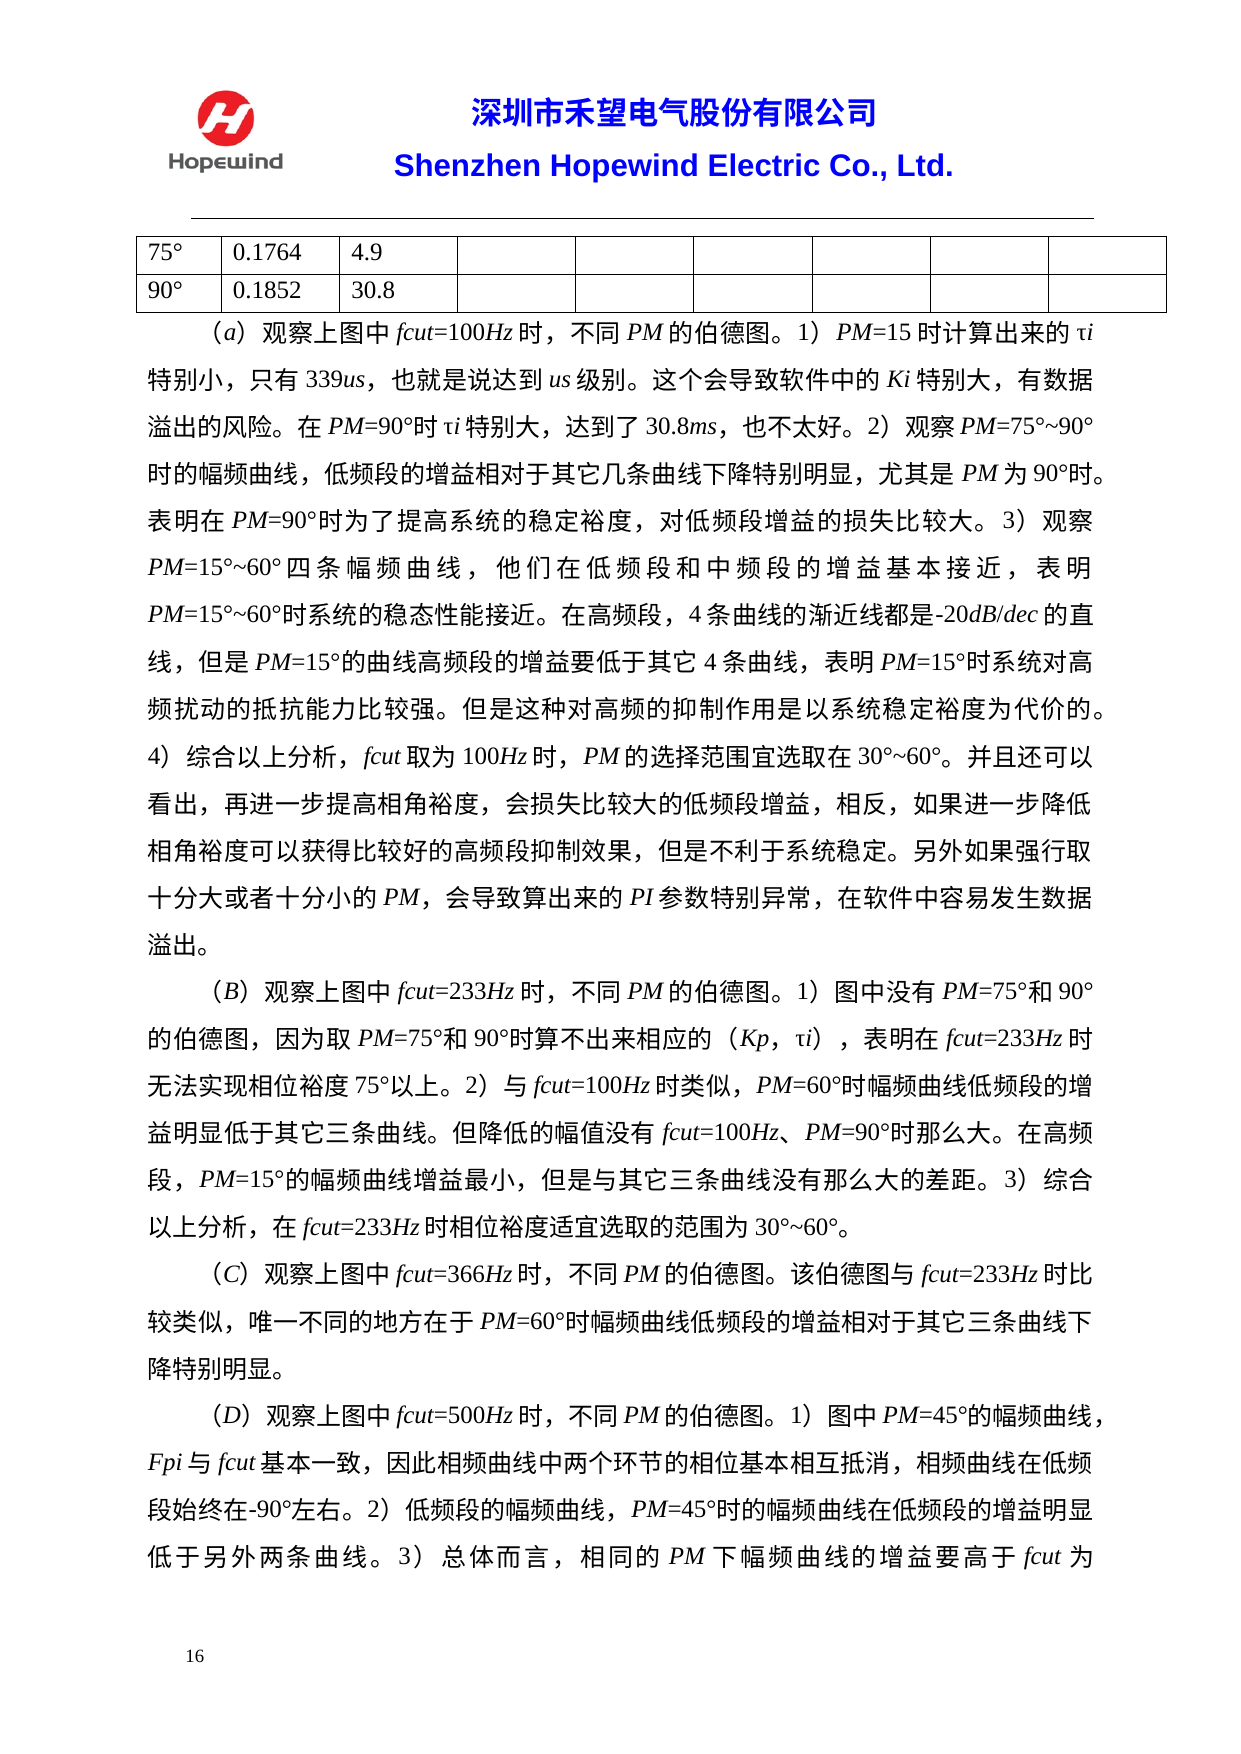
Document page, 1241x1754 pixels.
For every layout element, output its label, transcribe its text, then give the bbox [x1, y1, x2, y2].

table_cell 4.9 [340, 237, 457, 274]
table_cell [1049, 237, 1166, 274]
table_cell [576, 237, 693, 274]
table_cell [458, 275, 575, 312]
picture [161, 85, 290, 174]
table_cell 75° [137, 237, 221, 274]
table_cell [694, 237, 812, 274]
table_cell 0.1852 [222, 275, 339, 312]
table_cell 90° [137, 275, 221, 312]
text （C）观察上图中fcut=366Hz时，不同PM的伯德图。该伯德图与fcut=233Hz时比较类似，唯一不同的地方在于PM=60°时幅频曲线低频段的增益相对于其它三条曲线下降特别明显。 [148, 1255, 1094, 1385]
table_cell [813, 275, 930, 312]
table_cell 0.1764 [222, 237, 339, 274]
table_cell [931, 275, 1048, 312]
table_cell [1049, 275, 1166, 312]
table_cell [813, 237, 930, 274]
text （B）观察上图中fcut=233Hz时，不同PM的伯德图。1）图中没有PM=75°和90°的伯德图，因为取PM=75°和90°时算不出来相应的（Kp，τi），表明在fcut=233Hz时无法实现相位裕度75°以上。2）与fcut=100Hz时类似，PM=60°时幅频曲线低频段的增益明显低于其它三条曲线。但降低的幅值没有fcut=100Hz、PM=90°时那么大。在高频段，PM=15°的幅频曲线增益最小，但是与其它三条曲线没有那么大的差距。3）综合以上分析，在fcut=233Hz时相位裕度适宜选取的范围为30°~60°。 [148, 972, 1094, 1244]
table_cell [576, 275, 693, 312]
table_cell [694, 275, 812, 312]
table_cell 30.8 [340, 275, 457, 312]
table_cell [458, 237, 575, 274]
text （a）观察上图中fcut=100Hz时，不同PM的伯德图。1）PM=15时计算出来的τi特别小，只有339us，也就是说达到us级别。这个会导致软件中的Ki特别大，有数据溢出的风险。在PM=90°时τi特别大，达到了30.8ms，也不太好。2）观察PM=75°~90°时的幅频曲线，低频段的增益相对于其它几条曲线下降特别明显，尤其是PM为90°时。表明在PM=90°时为了提高系统的稳定裕度，对低频段增益的损失比较大。3）观察PM=15°~60°四条幅频曲线，他们在低频段和中频段的增益基本接近，表明PM=15°~60°时系统的稳态性能接近。在高频段，4条曲线的渐近线都是-20dB/dec的直线，但是PM=15°的曲线高频段的增益要低于其它4条曲线，表明PM=15°时系统对高频扰动的抵抗能力比较强。但是这种对高频的抑制作用是以系统稳定裕度为代价的。4）综合以上分析，fcut取为100Hz时，PM的选择范围宜选取在30°~60°。并且还可以看出，再进一步提高相角裕度，会损失比较大的低频段增益，相反，如果进一步降低相角裕度可以获得比较好的高频段抑制效果，但是不利于系统稳定。另外如果强行取十分大或者十分小的PM，会导致算出来的PI参数特别异常，在软件中容易发生数据溢出。 [148, 313, 1094, 962]
table_cell [931, 237, 1048, 274]
